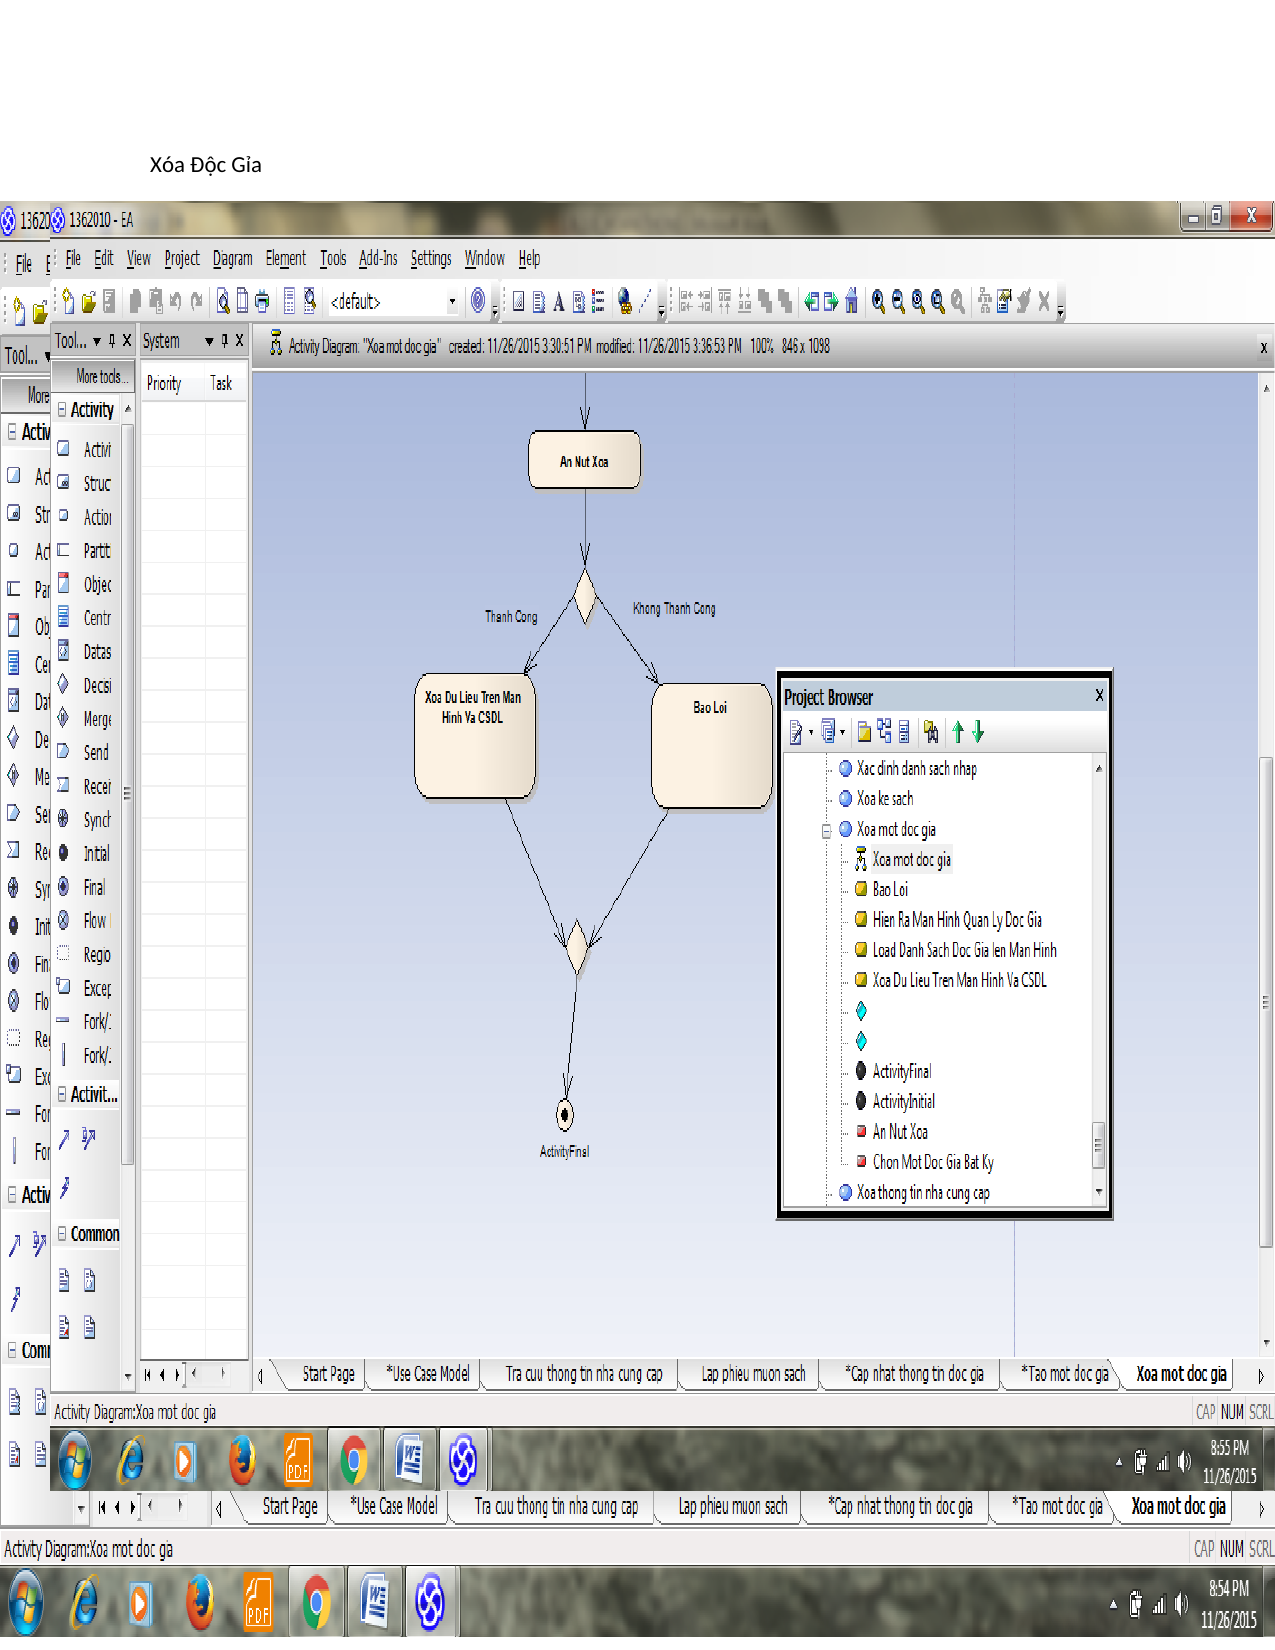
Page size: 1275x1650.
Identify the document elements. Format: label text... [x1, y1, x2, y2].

picture [0, 201, 1275, 1638]
text Xóa Độc Gỉa [150, 150, 1125, 178]
